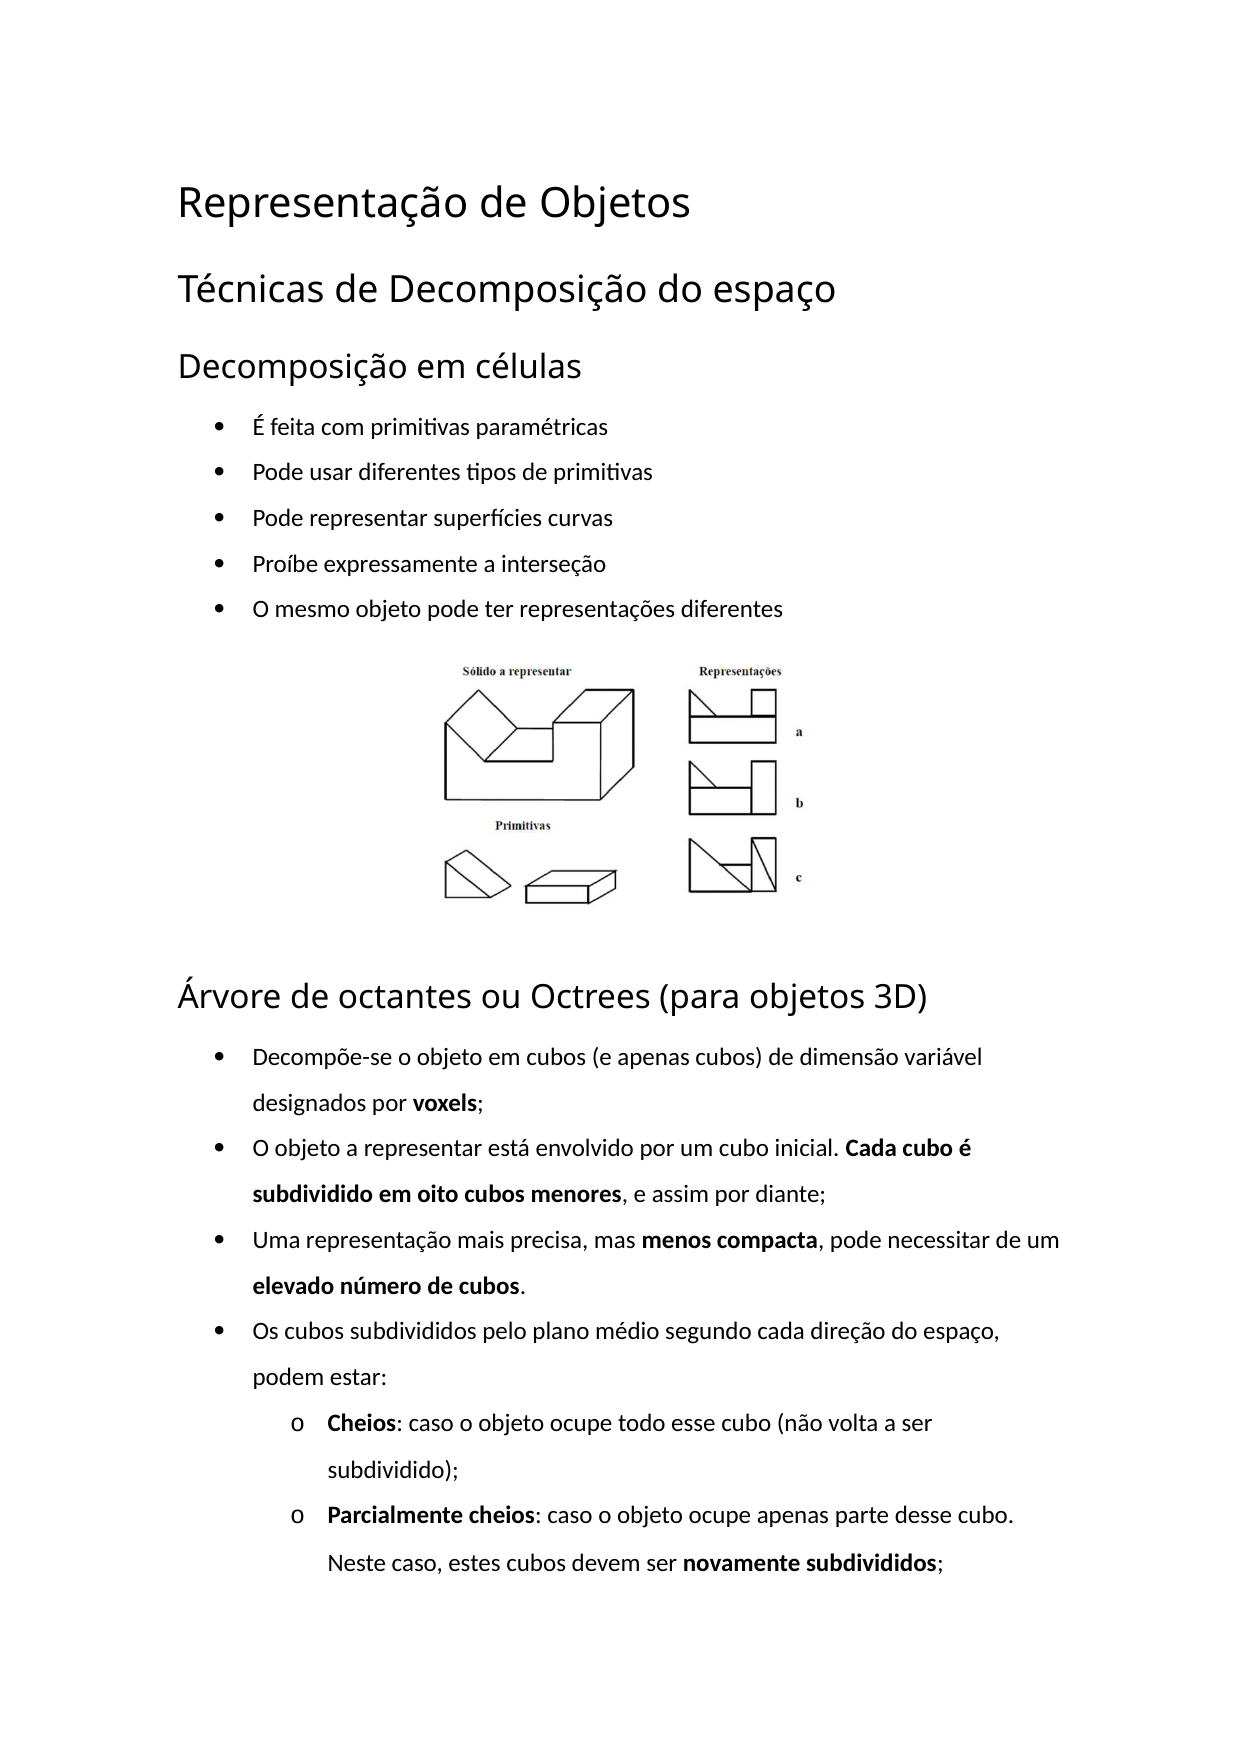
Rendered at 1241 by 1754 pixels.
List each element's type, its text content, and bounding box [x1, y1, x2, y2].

list Pode representar superfícies curvas [215, 502, 1063, 533]
list Proíbe expressamente a interseção [215, 548, 1063, 578]
picture [422, 639, 819, 908]
list Os cubos subdivididos pelo plano médio segundo cada direção do espaço, podem estar: [215, 1316, 1063, 1392]
list Pode usar diferentes tipos de primitivas [215, 456, 1063, 487]
list O objeto a representar está envolvido por um cubo inicial. Cada cubo é subdividido em oito cubos menores, e assim por diante; [215, 1133, 1063, 1209]
list O mesmo objeto pode ter representações diferentes [215, 594, 1063, 624]
subtitle Técnicas de Decomposição do espaço [177, 262, 1063, 313]
list Cheios: caso o objeto ocupe todo esse cubo (não volta a ser subdividido); [290, 1407, 1063, 1484]
subtitle Representação de Objetos [177, 173, 1063, 229]
list Parcialmente cheios: caso o objeto ocupe apenas parte desse cubo. Neste caso, estes cubos devem ser novamente subdivididos; [290, 1500, 1063, 1577]
list Decompõe-se o objeto em cubos (e apenas cubos) de dimensão variável designados por voxels; [215, 1041, 1063, 1117]
subtitle Árvore de octantes ou Octrees (para objetos 3D) [177, 973, 1063, 1018]
list Uma representação mais precisa, mas menos compacta, pode necessitar de um elevado número de cubos. [215, 1224, 1063, 1300]
subtitle Decomposição em células [177, 343, 1063, 388]
list É feita com primitivas paramétricas [215, 411, 1063, 441]
